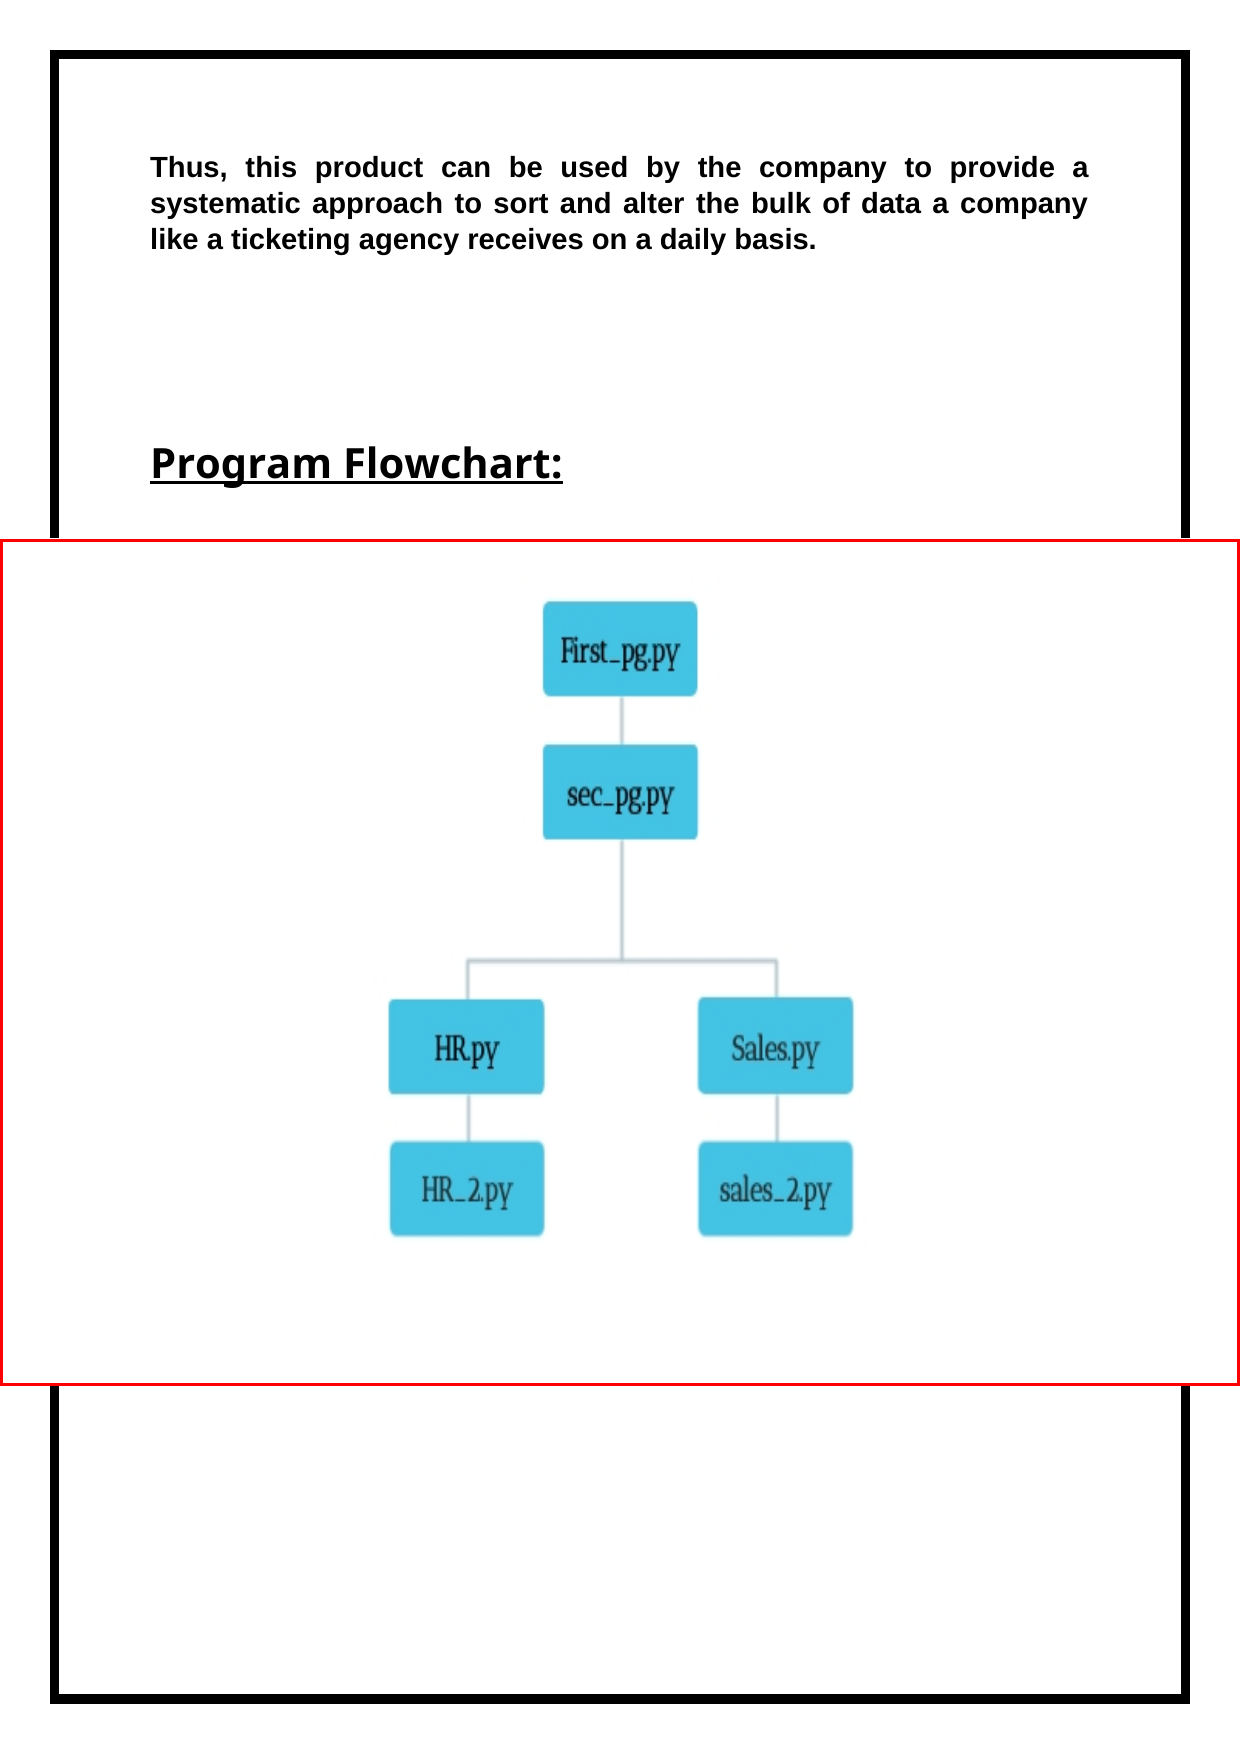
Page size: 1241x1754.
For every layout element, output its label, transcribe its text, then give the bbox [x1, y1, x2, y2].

text Thus, this product can be used by the company to provide a systematic approach to sort and alter the bulk of data a company like a ticketing agency receives on a daily basis. [150, 150, 1090, 256]
picture [3, 542, 1237, 1383]
text Program Flowchart: [150, 433, 1090, 490]
